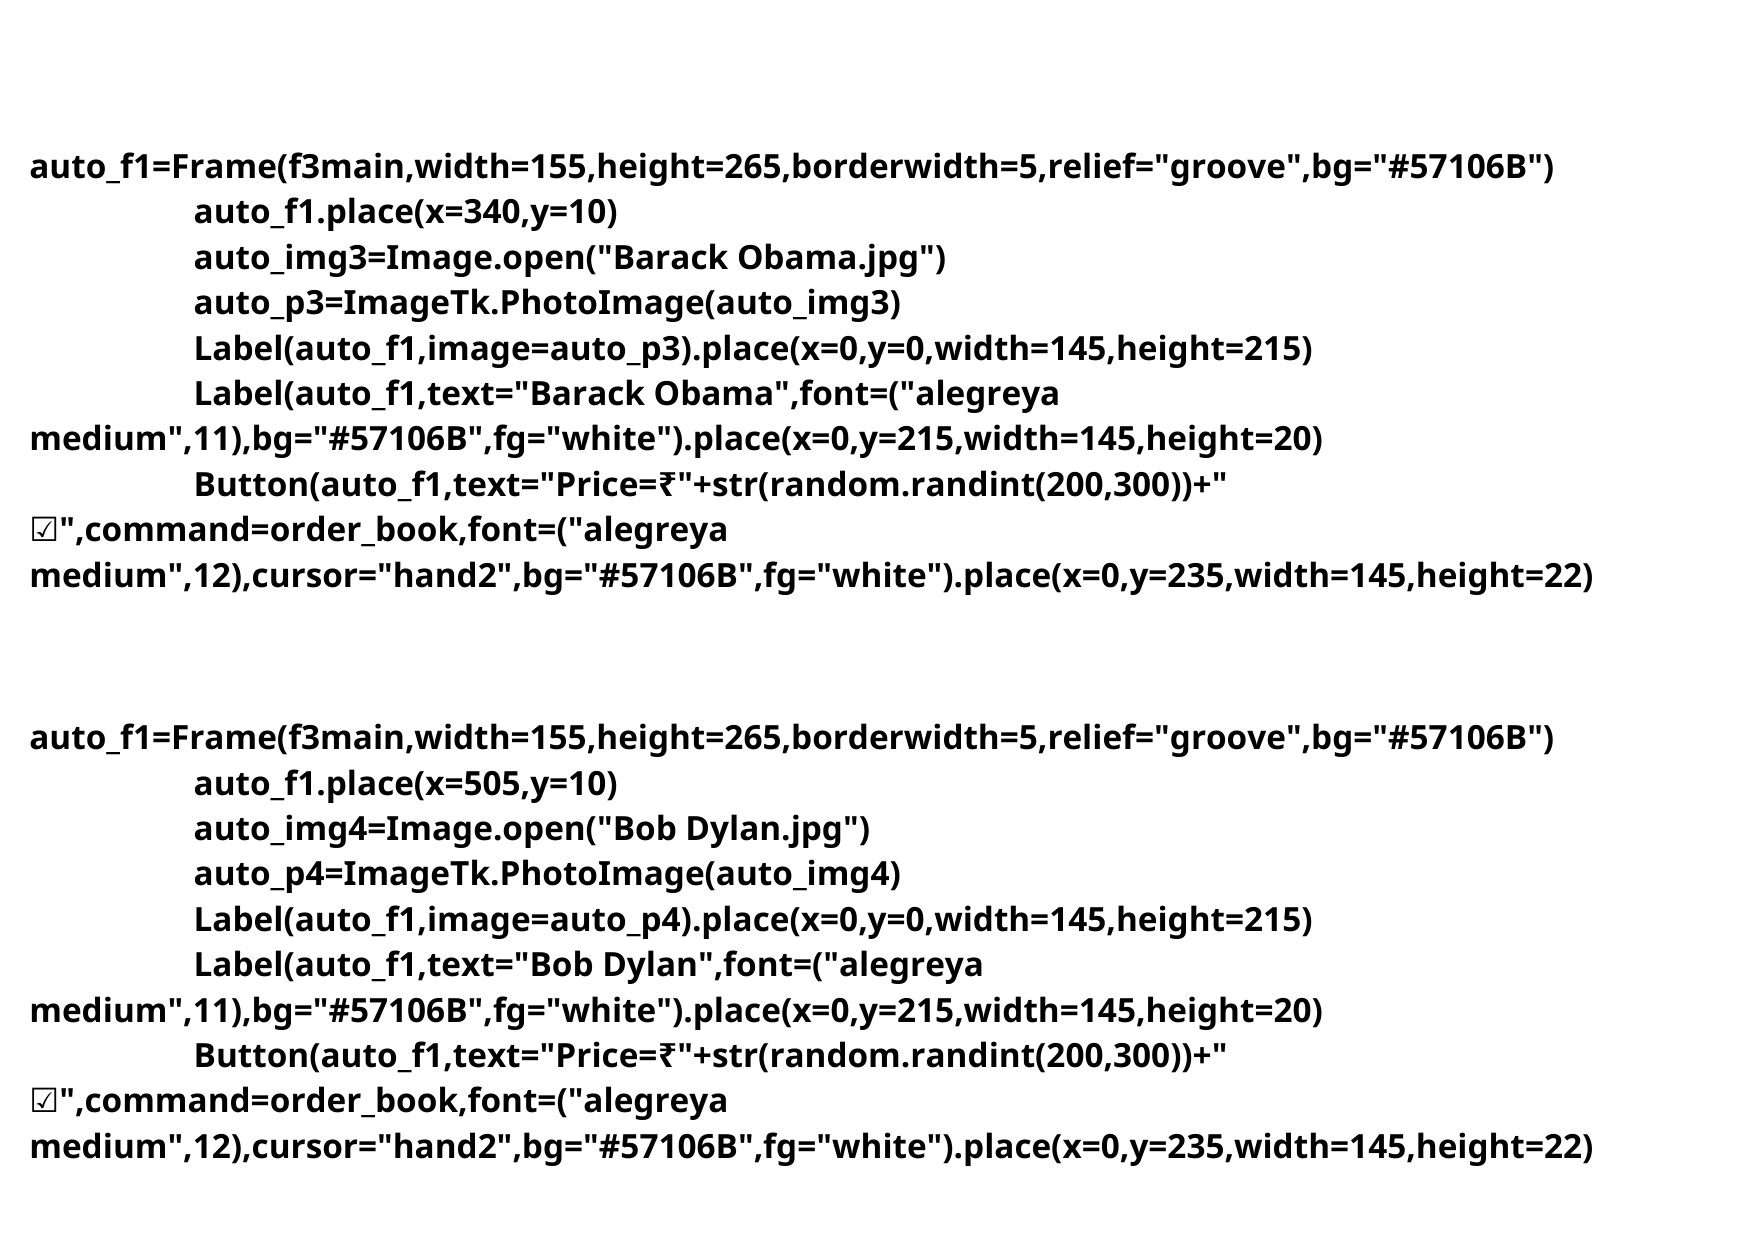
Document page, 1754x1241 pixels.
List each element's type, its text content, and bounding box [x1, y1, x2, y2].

text auto_f1=Frame(f3main,width=155,height=265,borderwidth=5,relief="groove",bg="#57106B") [29, 116, 1643, 188]
text Button(auto_f1,text="Price=₹"+str(random.randint(200,300))+" ☑",command=order_book,font=("alegreya medium",12),cursor="hand2",bg="#57106B",fg="white").place(x=0,y=235,width=145,height=22) [29, 1032, 1643, 1168]
text Label(auto_f1,image=auto_p4).place(x=0,y=0,width=145,height=215) [29, 896, 1643, 941]
text auto_p3=ImageTk.PhotoImage(auto_img3) [29, 279, 1643, 324]
text auto_img3=Image.open("Barack Obama.jpg") [29, 233, 1643, 279]
text Label(auto_f1,image=auto_p3).place(x=0,y=0,width=145,height=215) [29, 324, 1643, 370]
text auto_p4=ImageTk.PhotoImage(auto_img4) [29, 850, 1643, 896]
text Label(auto_f1,text="Bob Dylan",font=("alegreya medium",11),bg="#57106B",fg="white").place(x=0,y=215,width=145,height=20) [29, 941, 1643, 1032]
text auto_img4=Image.open("Bob Dylan.jpg") [29, 805, 1643, 850]
text auto_f1.place(x=505,y=10) [29, 759, 1643, 805]
text Button(auto_f1,text="Price=₹"+str(random.randint(200,300))+" ☑",command=order_book,font=("alegreya medium",12),cursor="hand2",bg="#57106B",fg="white").place(x=0,y=235,width=145,height=22) [29, 461, 1643, 597]
text Label(auto_f1,text="Barack Obama",font=("alegreya medium",11),bg="#57106B",fg="white").place(x=0,y=215,width=145,height=20) [29, 370, 1643, 461]
text auto_f1=Frame(f3main,width=155,height=265,borderwidth=5,relief="groove",bg="#57106B") [29, 688, 1643, 759]
text auto_f1.place(x=340,y=10) [29, 188, 1643, 233]
